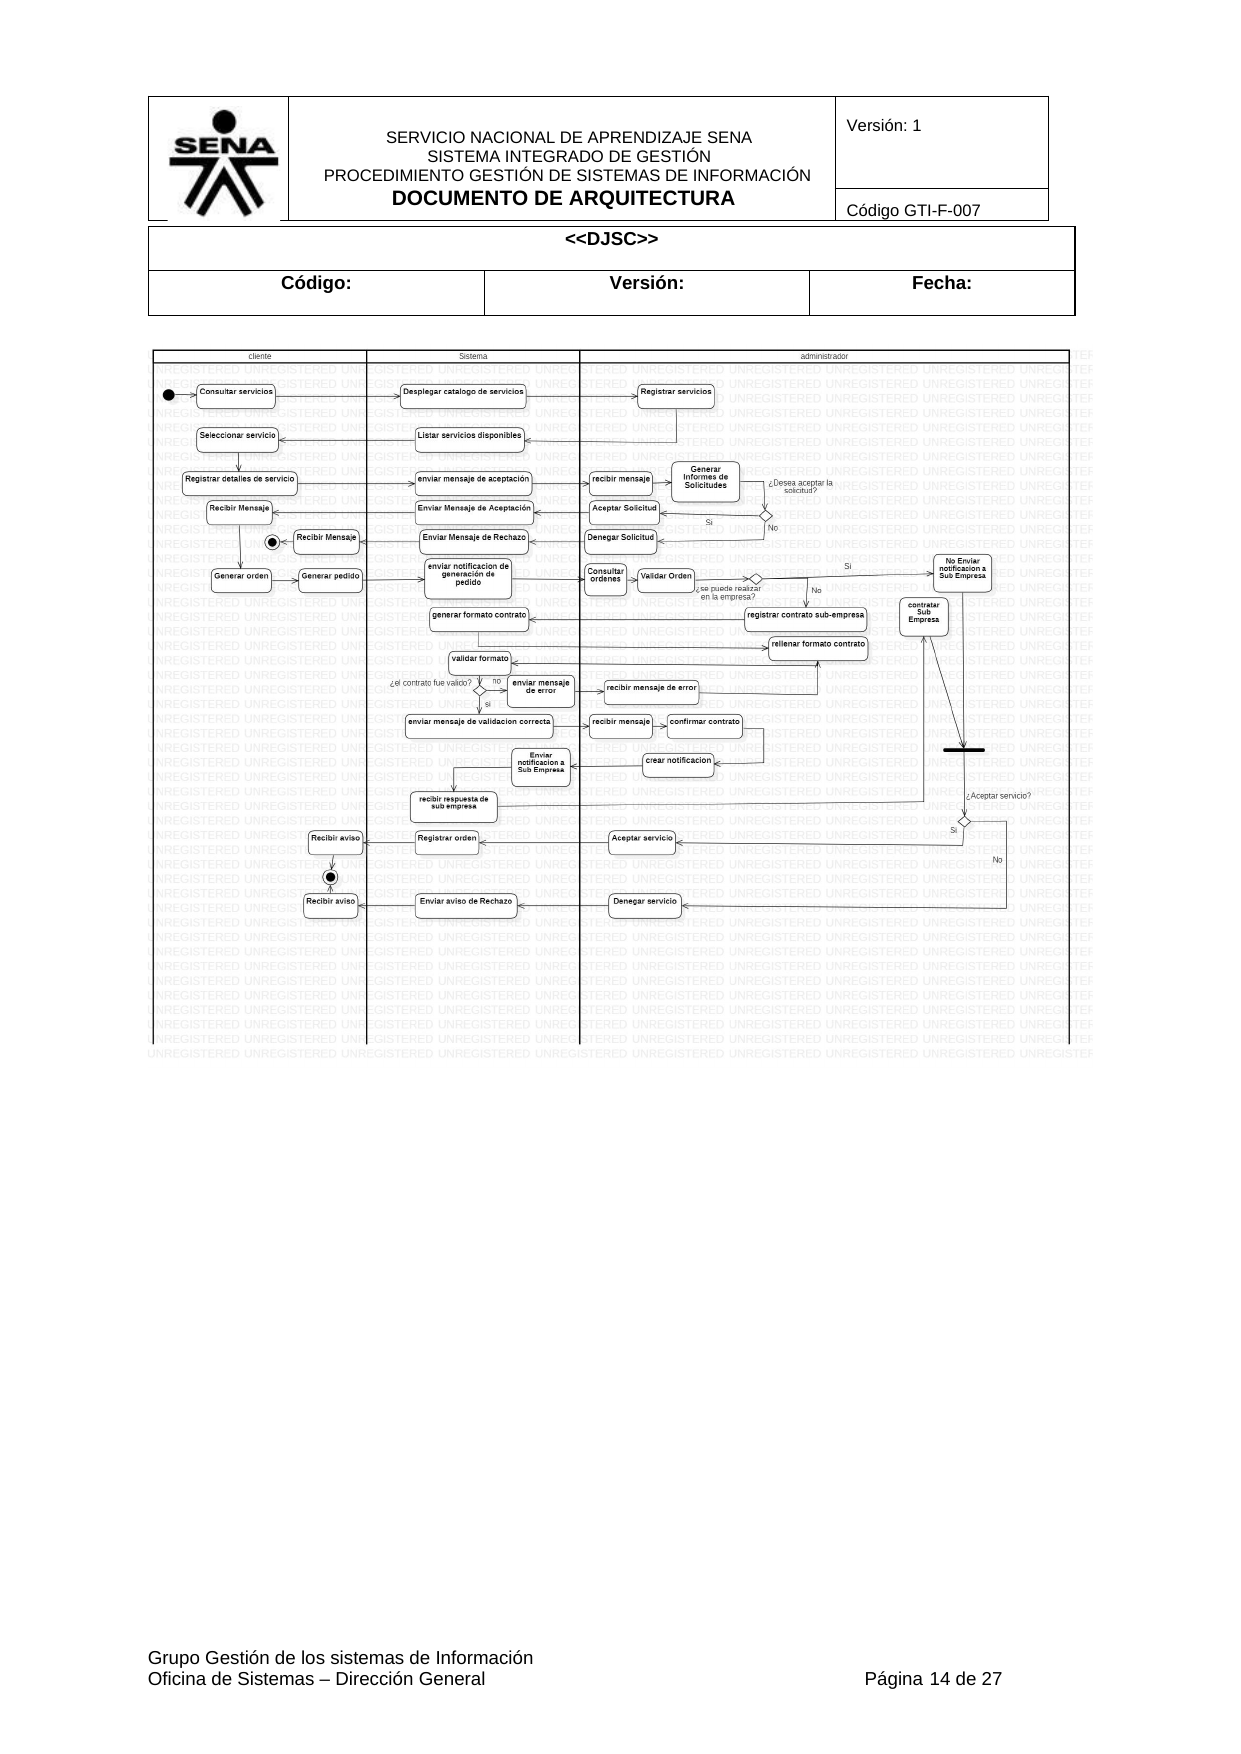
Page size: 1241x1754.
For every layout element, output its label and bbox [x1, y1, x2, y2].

picture [147, 344, 1093, 1068]
picture [167, 106, 281, 221]
